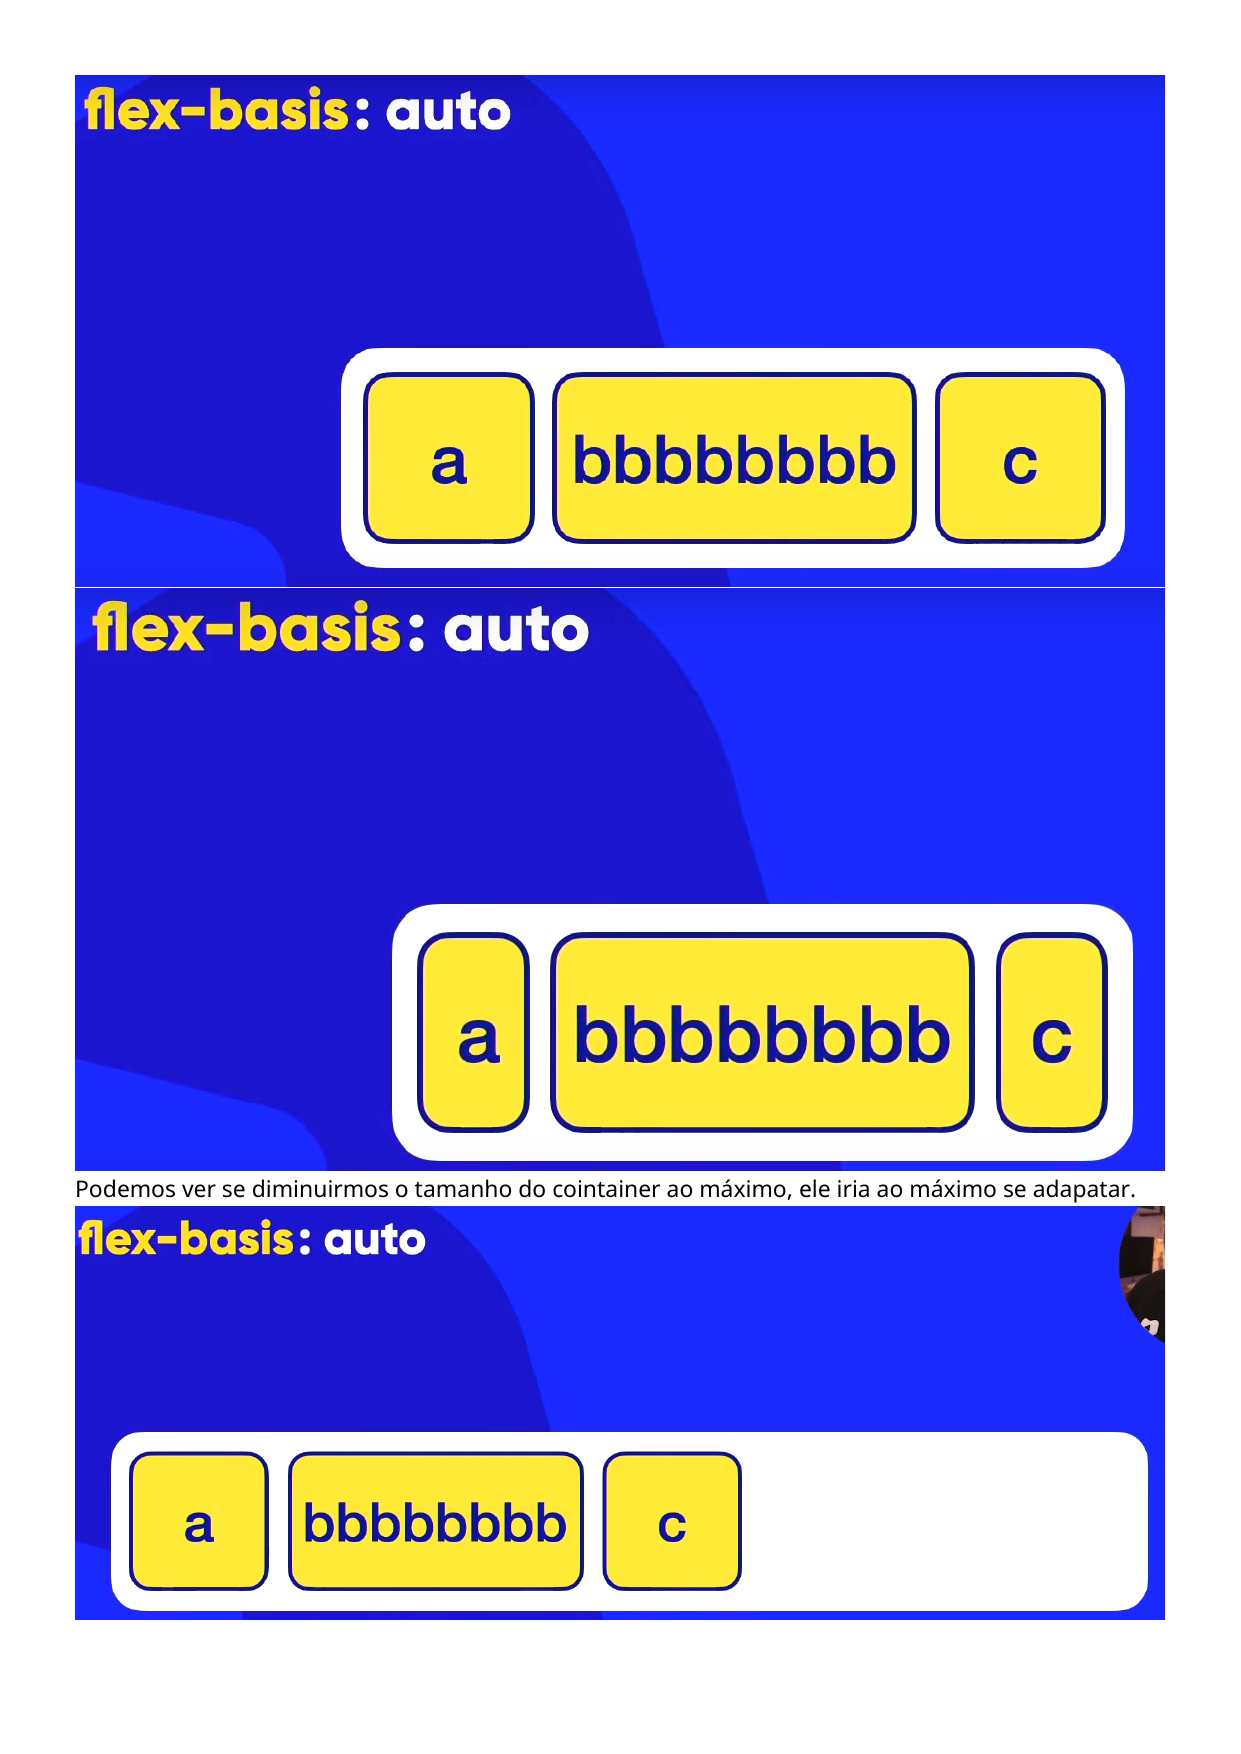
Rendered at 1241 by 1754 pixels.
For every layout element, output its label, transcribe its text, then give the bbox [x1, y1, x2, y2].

picture [75, 75, 1166, 587]
text Podemos ver se diminuirmos o tamanho do cointainer ao máximo, ele iria ao máximo se adapatar. [75, 1173, 1165, 1204]
picture [75, 588, 1166, 1171]
picture [75, 1206, 1166, 1620]
